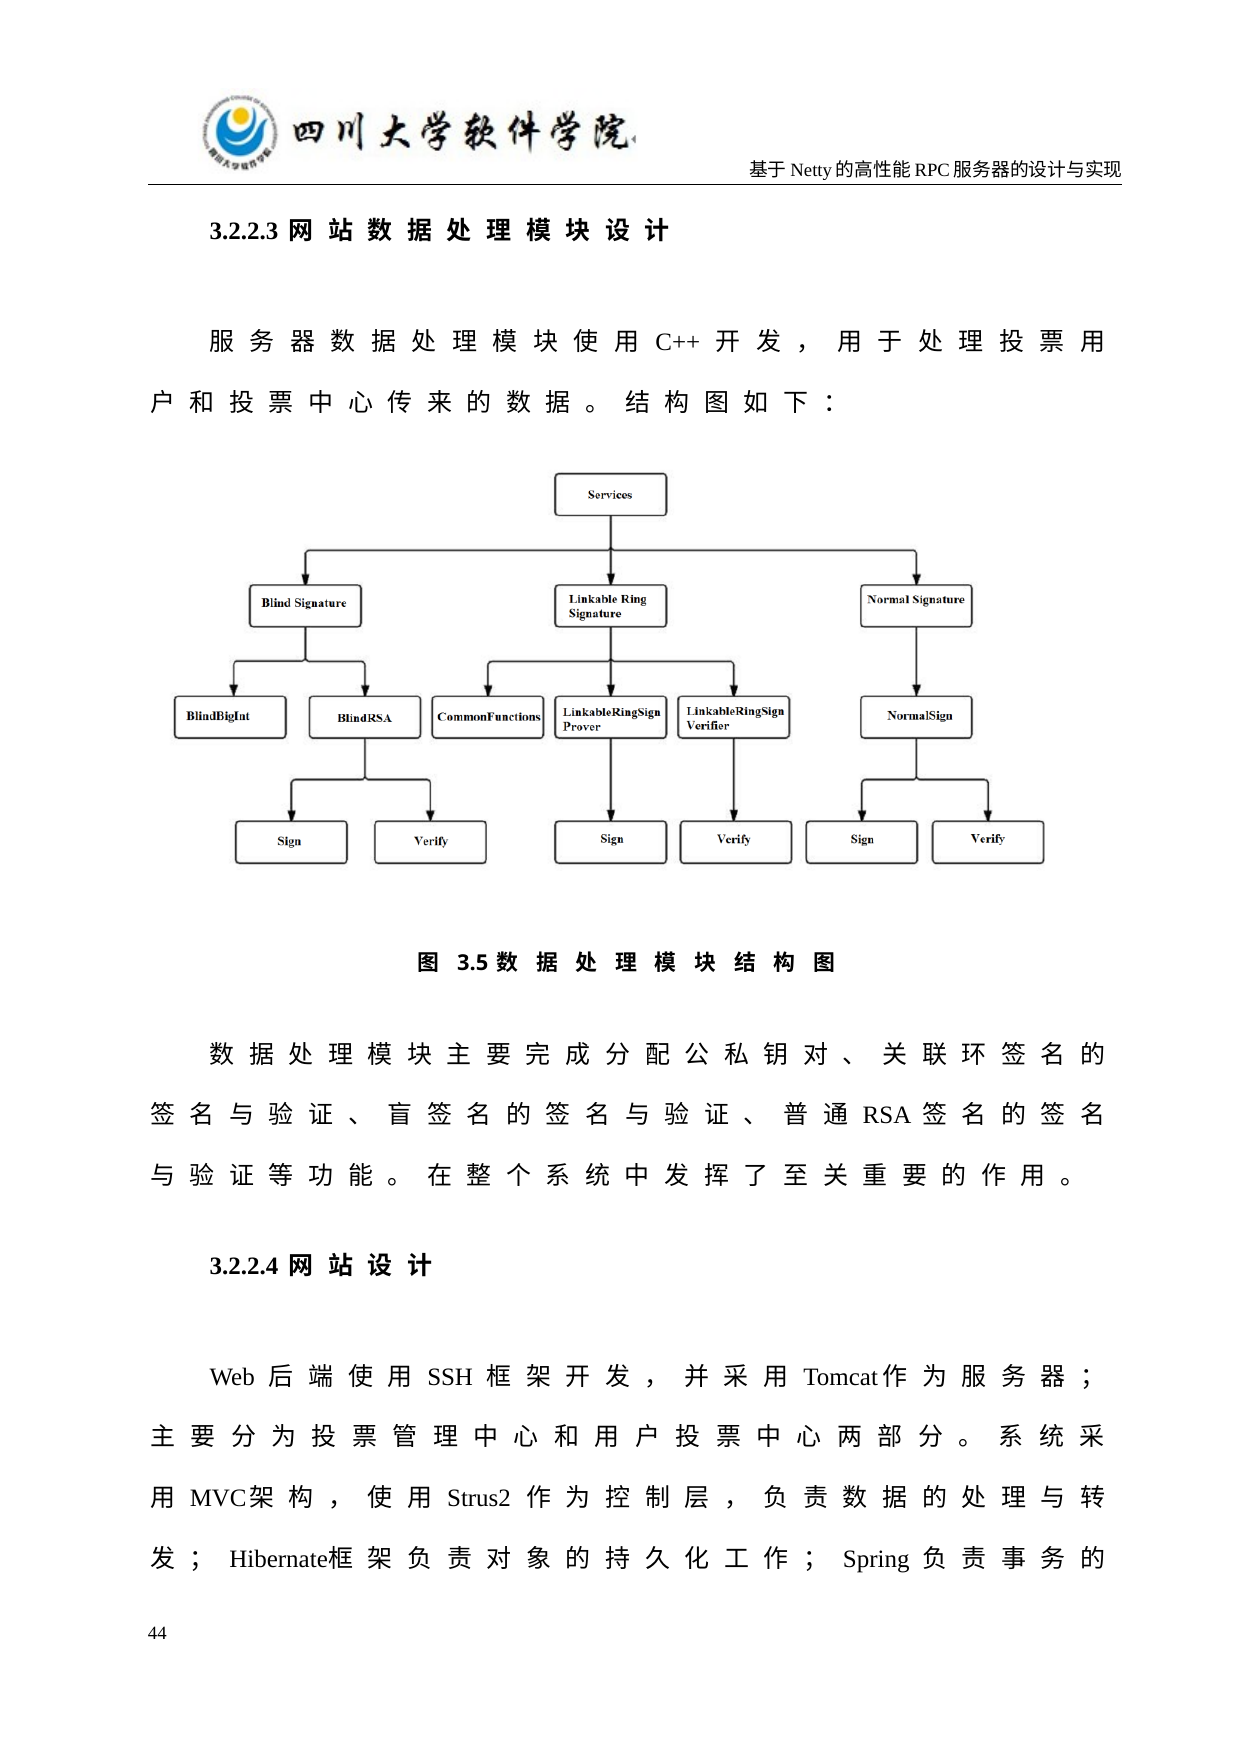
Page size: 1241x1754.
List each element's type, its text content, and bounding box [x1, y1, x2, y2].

subtitle 3.2.2.4 网站设计 [150, 1233, 1120, 1293]
subtitle 3.2.2.3 网站数据处理模块设计 [150, 198, 1120, 259]
picture [197, 88, 639, 177]
text 数据处理模块主要完成分配公私钥对、关联环签名的签名与验证、盲签名的签名与验证、普通RSA签名的签名与验证等功能。在整个系统中发挥了至关重要的作用。 [150, 1022, 1120, 1204]
picture [161, 442, 1069, 889]
text 服务器数据处理模块使用C++开发，用于处理投票用户和投票中心传来的数据。结构图如下： [150, 309, 1120, 431]
